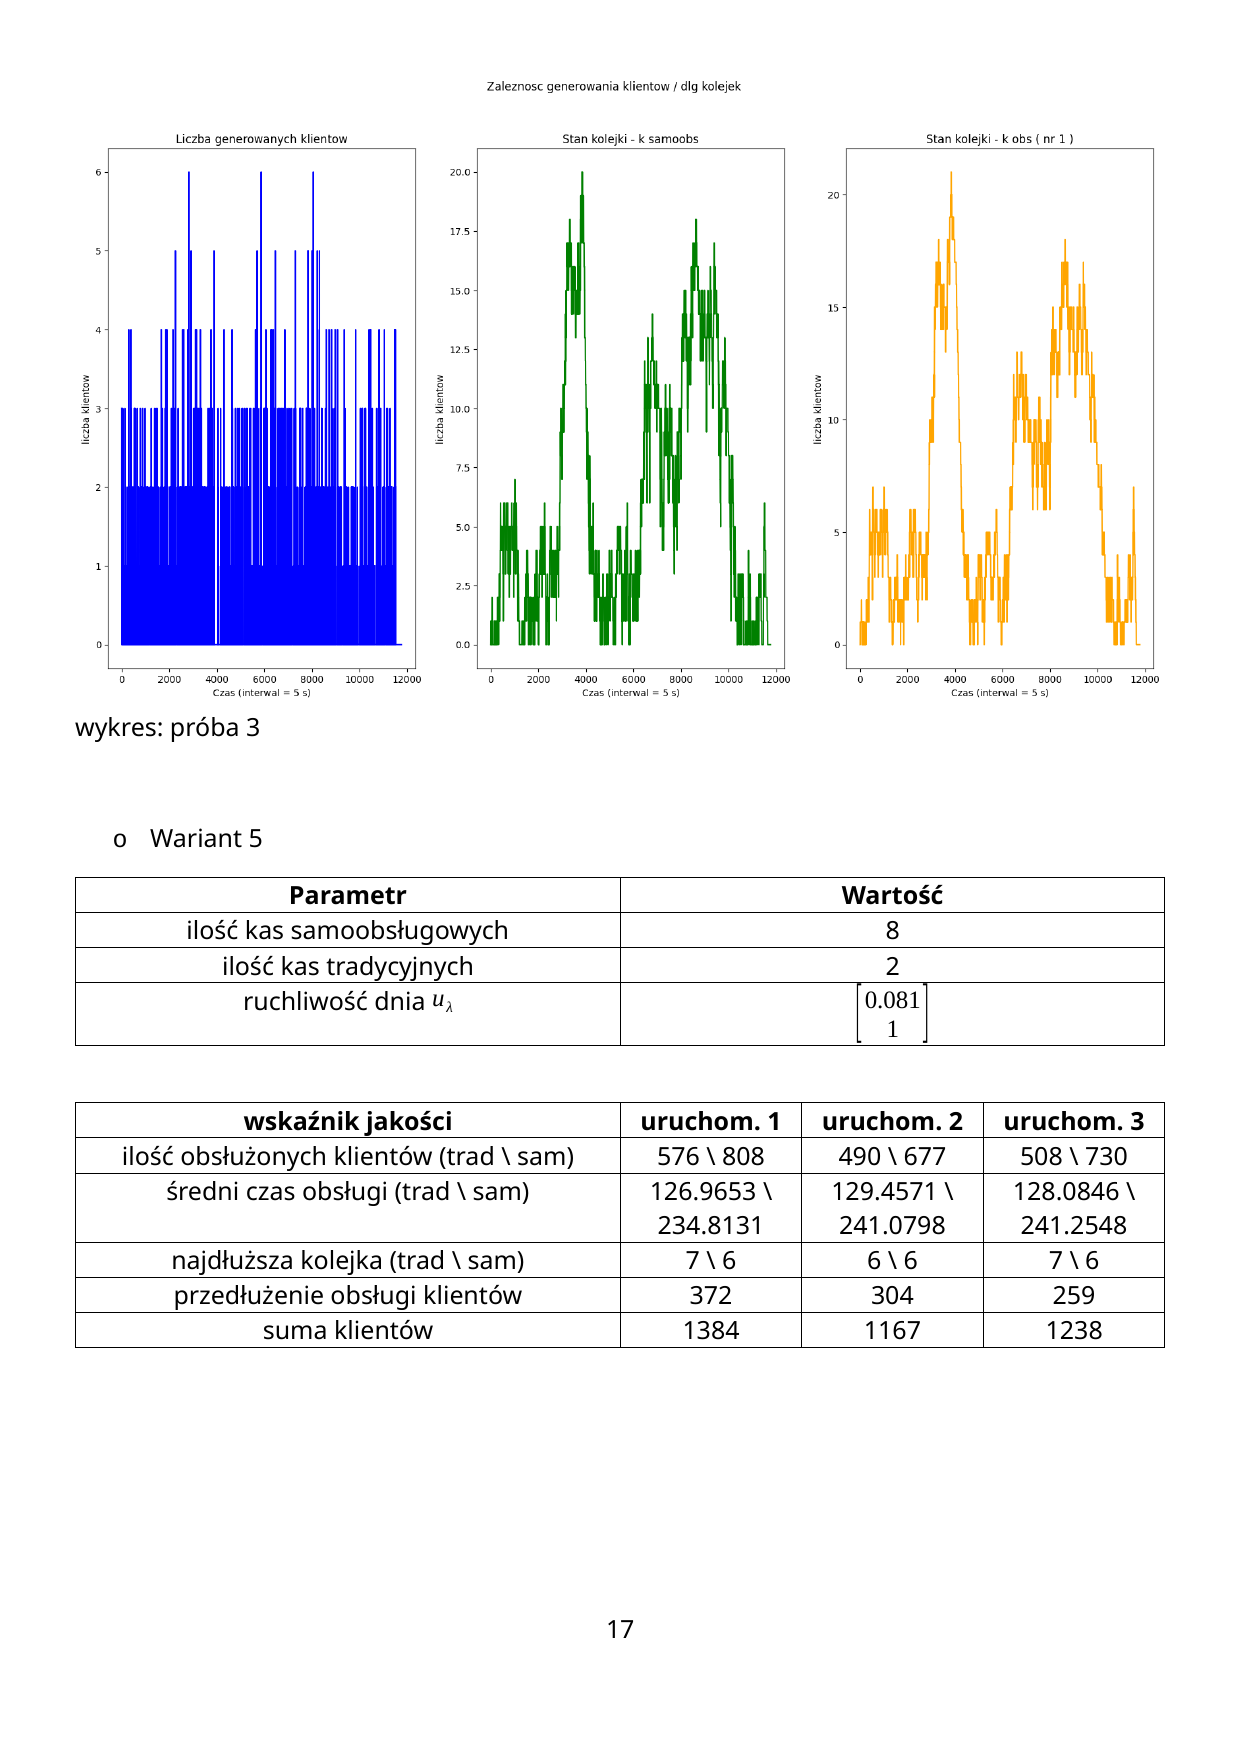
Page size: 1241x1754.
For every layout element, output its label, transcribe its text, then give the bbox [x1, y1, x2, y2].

table_header uruchom. 1 [621, 1103, 801, 1137]
text wykres: próba 3 [75, 704, 1165, 743]
table_cell 7 \ 6 [621, 1243, 801, 1277]
table_cell ilość obsłużonych klientów (trad \ sam) [76, 1138, 620, 1172]
picture [75, 75, 1166, 704]
table_header Wartość [621, 878, 1164, 912]
table_cell 576 \ 808 [621, 1138, 801, 1172]
table_header wskaźnik jakości [76, 1103, 620, 1137]
table_cell suma klientów [76, 1313, 620, 1347]
table_cell 1238 [984, 1313, 1164, 1347]
list Wariant 5 [112, 821, 1165, 855]
table_cell 304 [802, 1278, 983, 1312]
table_cell 372 [621, 1278, 801, 1312]
table_cell 126.9653 \ 234.8131 [621, 1174, 801, 1242]
table_cell 8 [621, 913, 1164, 947]
table_cell najdłuższa kolejka (trad \ sam) [76, 1243, 620, 1277]
table_header uruchom. 2 [802, 1103, 983, 1137]
table_header Parametr [76, 878, 620, 912]
table_cell ilość kas tradycyjnych [76, 948, 620, 982]
table_header uruchom. 3 [984, 1103, 1164, 1137]
table_cell 1167 [802, 1313, 983, 1347]
table_cell 129.4571 \ 241.0798 [802, 1174, 983, 1242]
table_cell 490 \ 677 [802, 1138, 983, 1172]
table_cell 128.0846 \ 241.2548 [984, 1174, 1164, 1242]
table_cell 2 [621, 948, 1164, 982]
table_cell średni czas obsługi (trad \ sam) [76, 1174, 620, 1242]
table_cell przedłużenie obsługi klientów [76, 1278, 620, 1312]
table_cell 7 \ 6 [984, 1243, 1164, 1277]
table_cell [621, 983, 1164, 1045]
table_cell ilość kas samoobsługowych [76, 913, 620, 947]
table_cell 6 \ 6 [802, 1243, 983, 1277]
table_cell 508 \ 730 [984, 1138, 1164, 1172]
table_cell ruchliwość dnia [76, 983, 620, 1045]
table_cell 259 [984, 1278, 1164, 1312]
table_cell 1384 [621, 1313, 801, 1347]
